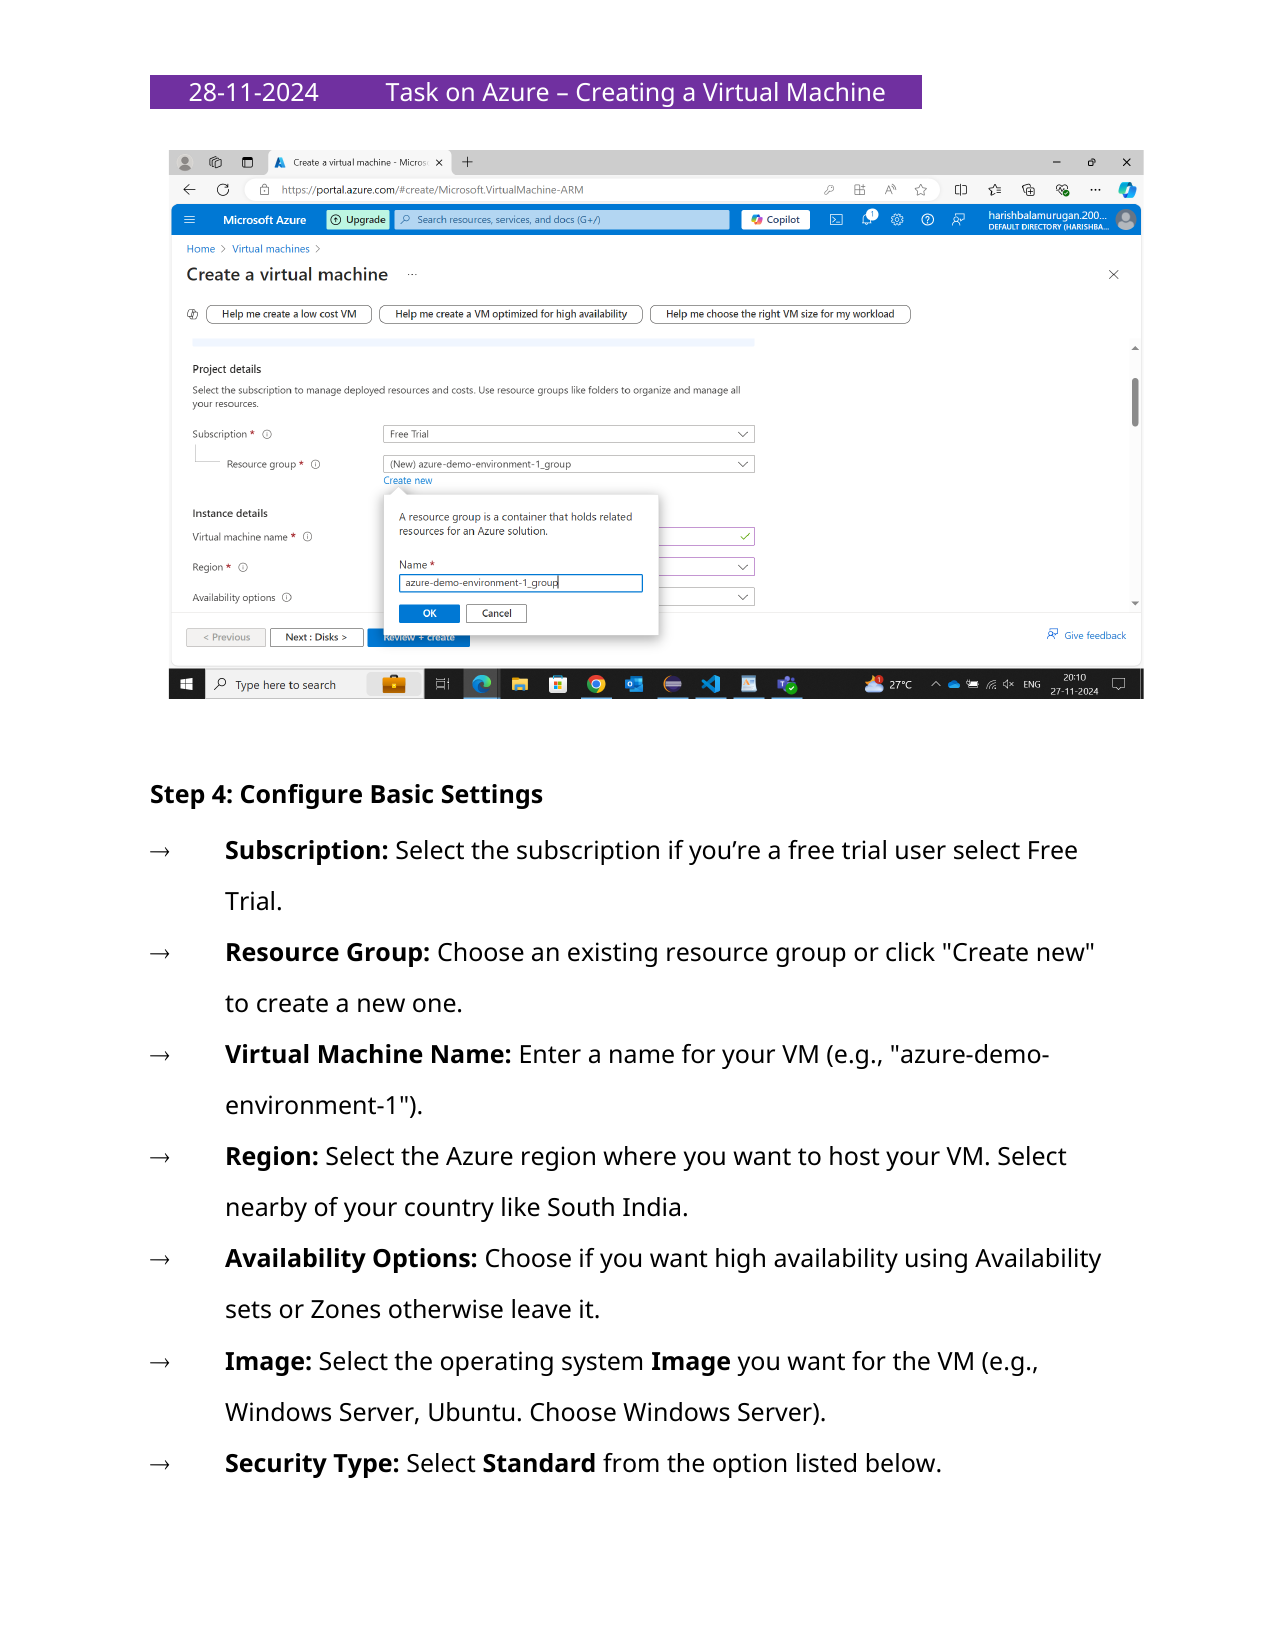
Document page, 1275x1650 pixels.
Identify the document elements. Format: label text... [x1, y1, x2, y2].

list Region: Select the Azure region where you want to host your VM. Select nearby of your country like South India. [150, 1139, 1125, 1224]
list Image: Select the operating system Image you want for the VM (e.g., Windows Server, Ubuntu. Choose Windows Server). [150, 1343, 1125, 1428]
list Availability Options: Choose if you want high availability using Availability sets or Zones otherwise leave it. [150, 1241, 1125, 1326]
list Virtual Machine Name: Enter a name for your VM (e.g., "azure-demo-environment-1"). [150, 1037, 1125, 1122]
text Step 4: Configure Basic Settings [150, 777, 1125, 811]
list Security Type: Select Standard from the option listed below. [150, 1445, 1125, 1479]
list Subscription: Select the subscription if you’re a free trial user select Free Trial. [150, 833, 1125, 918]
list Resource Group: Choose an existing resource group or click "Create new" to create a new one. [150, 935, 1125, 1020]
